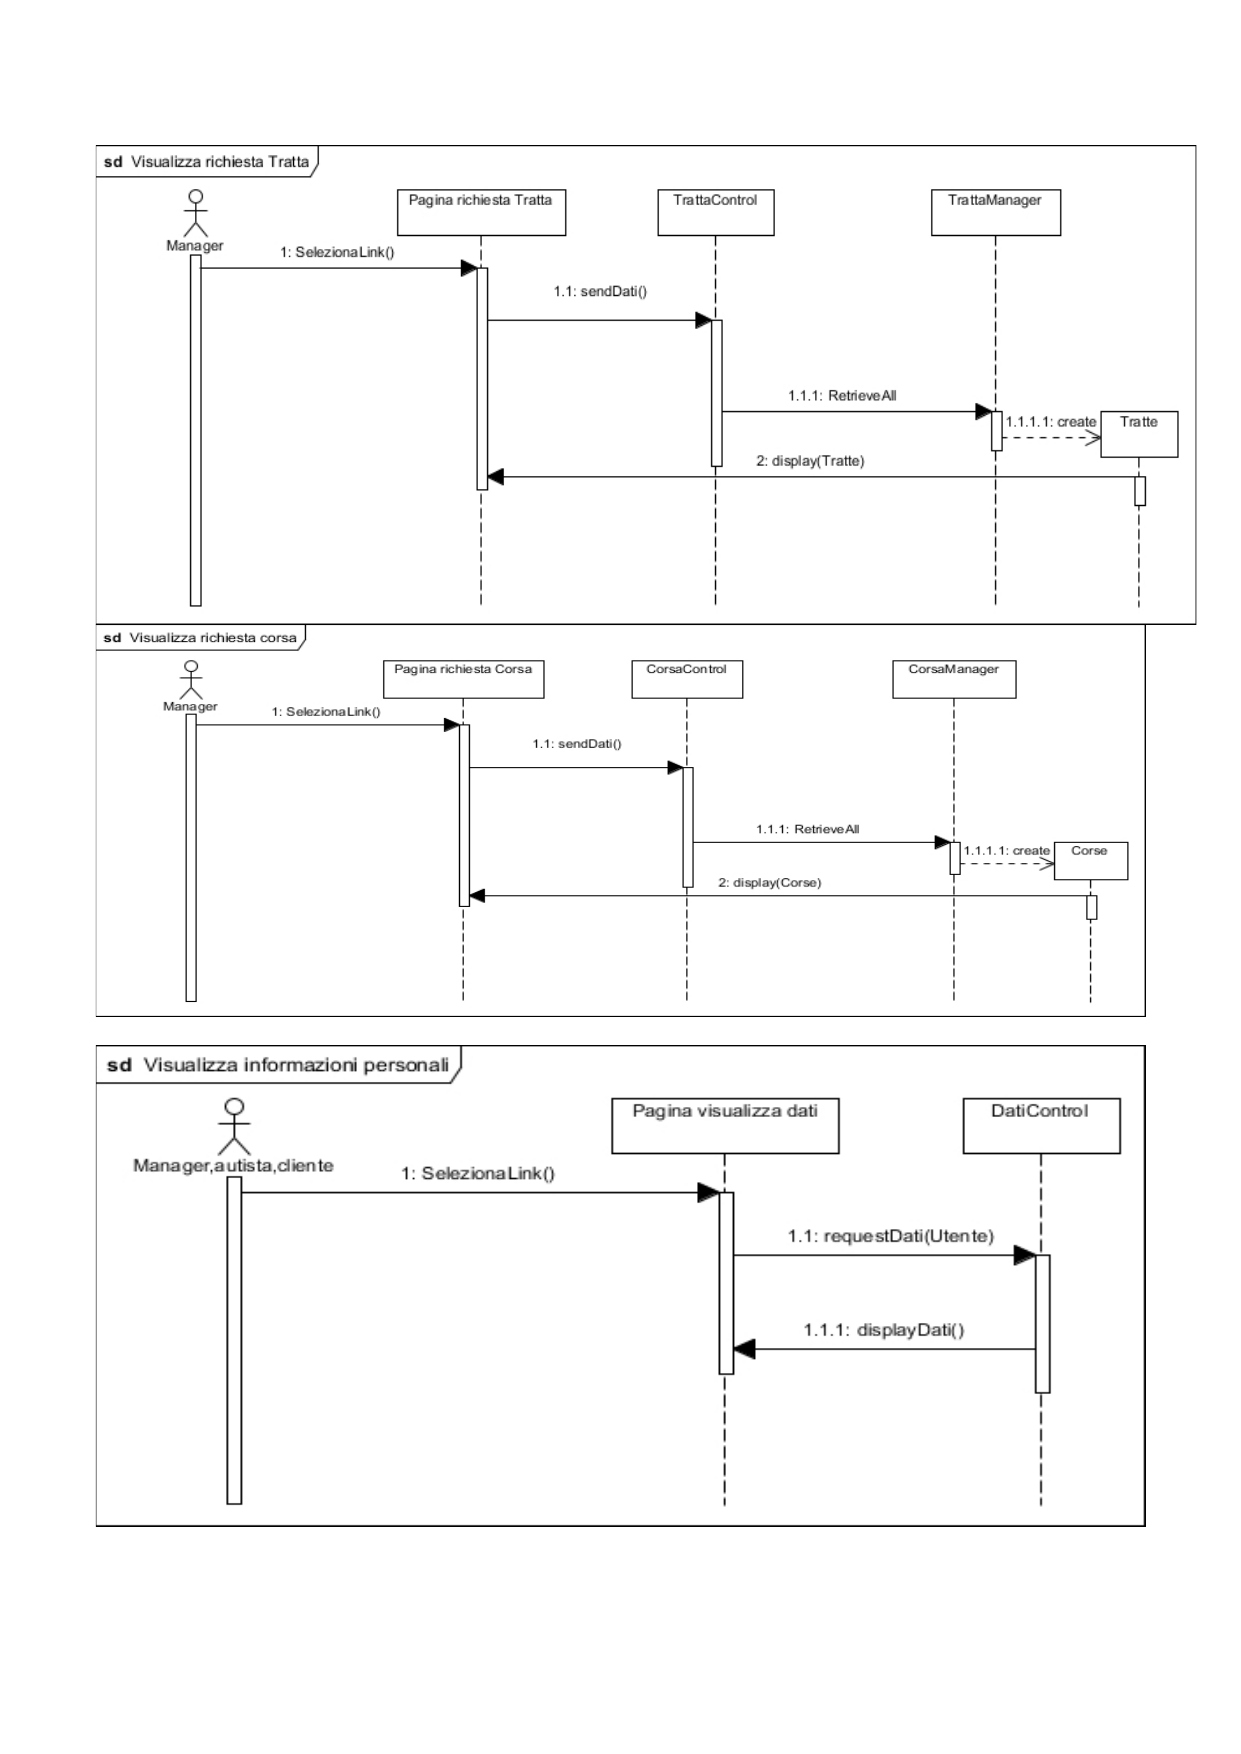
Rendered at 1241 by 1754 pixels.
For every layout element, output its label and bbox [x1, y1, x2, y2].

picture [95, 145, 1197, 1017]
picture [95, 1045, 1146, 1527]
